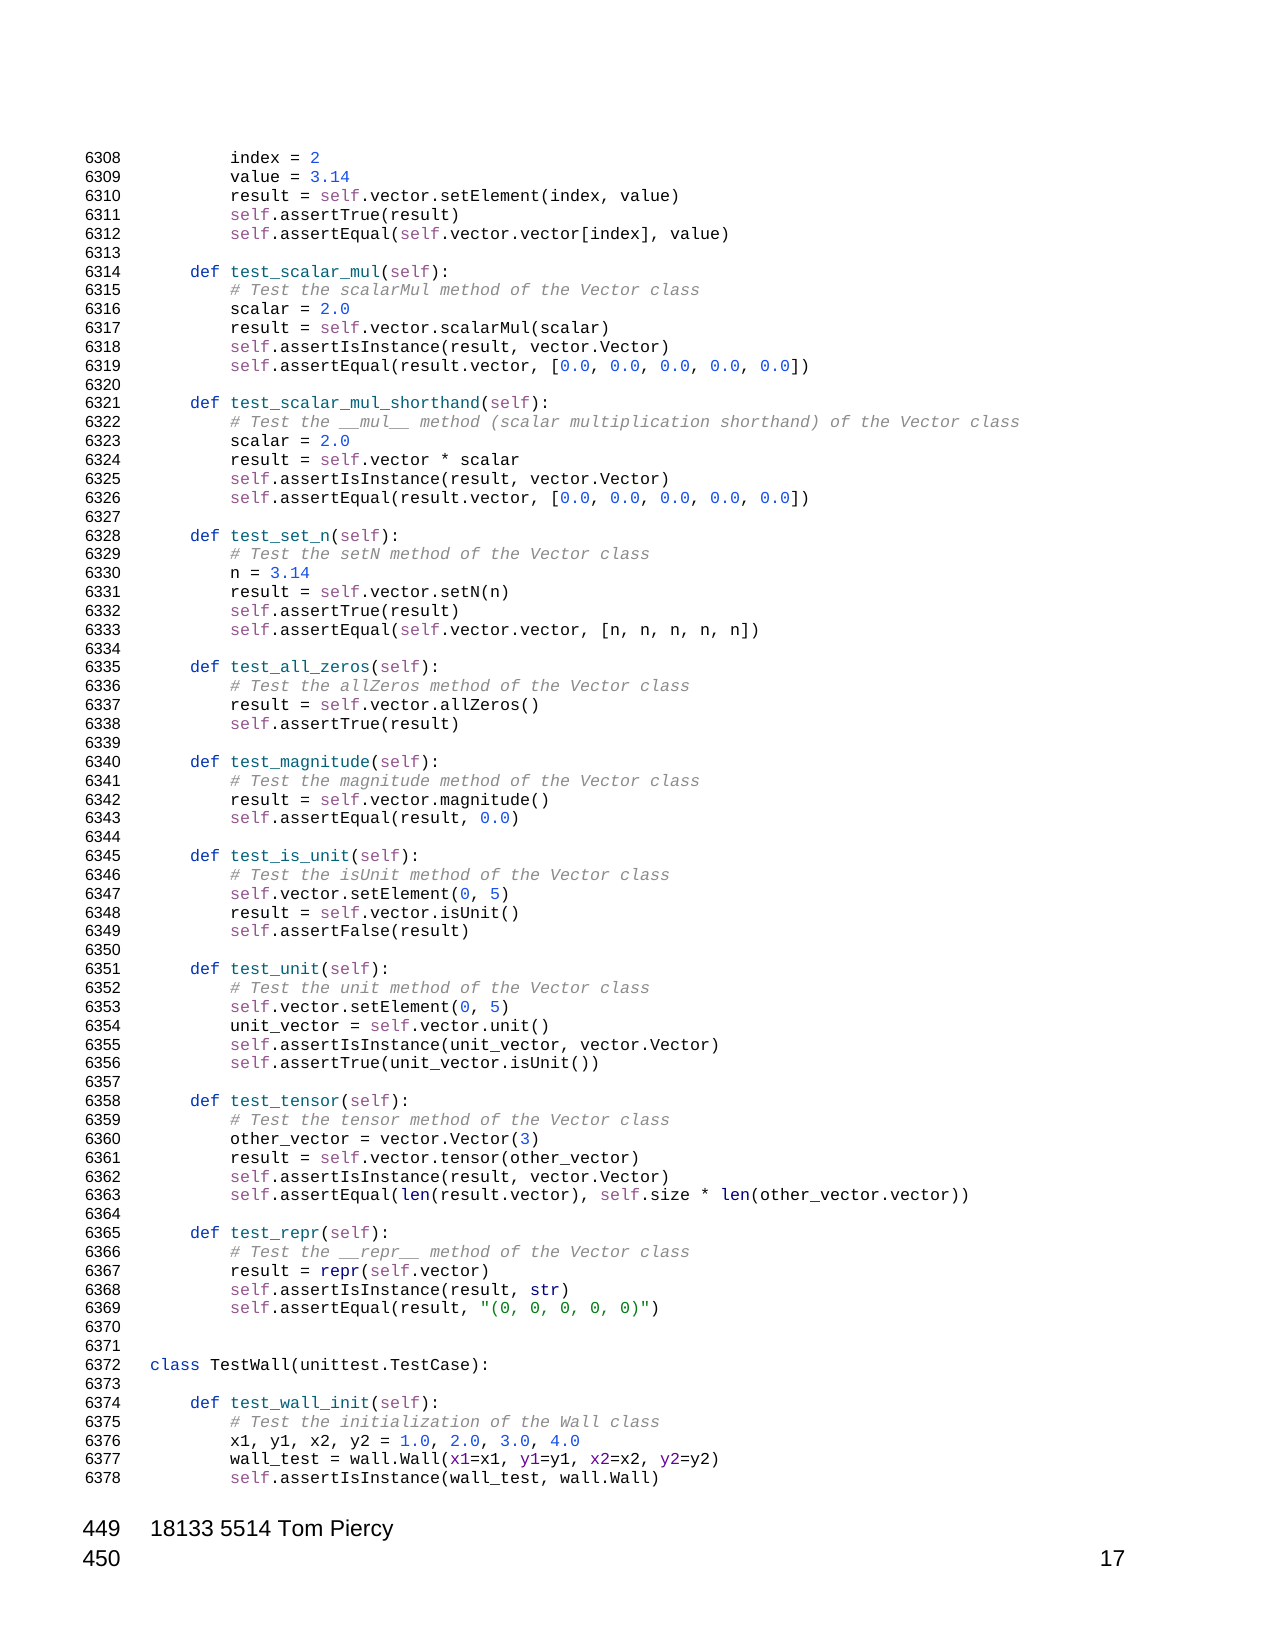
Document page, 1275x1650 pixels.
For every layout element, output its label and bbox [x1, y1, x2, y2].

picture [283, 758, 289, 767]
text [150, 150, 1125, 1489]
picture [353, 399, 359, 408]
picture [353, 268, 359, 277]
